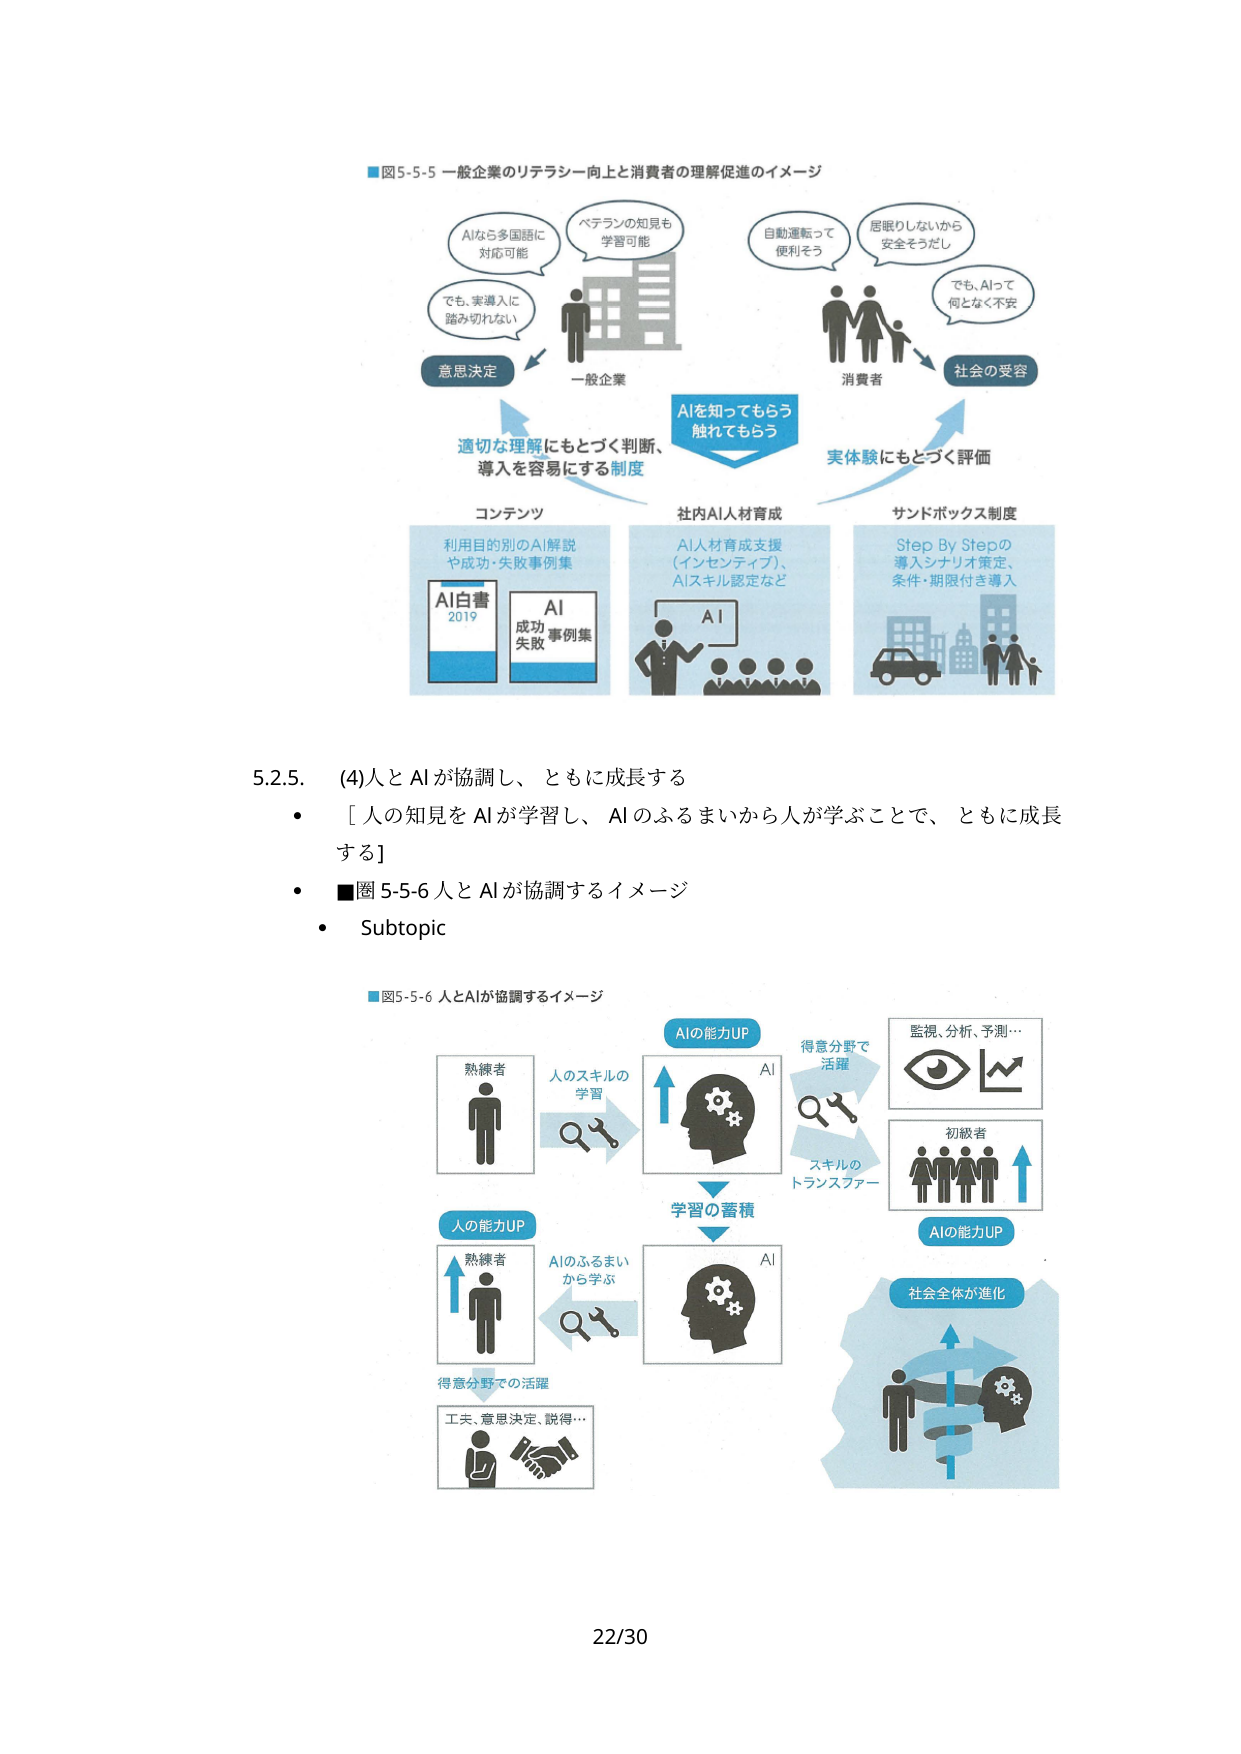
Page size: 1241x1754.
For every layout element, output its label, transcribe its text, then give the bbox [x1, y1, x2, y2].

list Subtopic [319, 908, 1063, 946]
list ■圏5-5-6人とAlが協調するイメージ [294, 871, 1063, 908]
picture [360, 158, 1063, 703]
picture [360, 983, 1063, 1496]
list ［ 人の知見をAlが学習し、 Alのふるまいから人が学ぶことで、 ともに成長する] [294, 796, 1063, 871]
list (4)人とAlが協調し、 ともに成長する [252, 758, 1063, 796]
